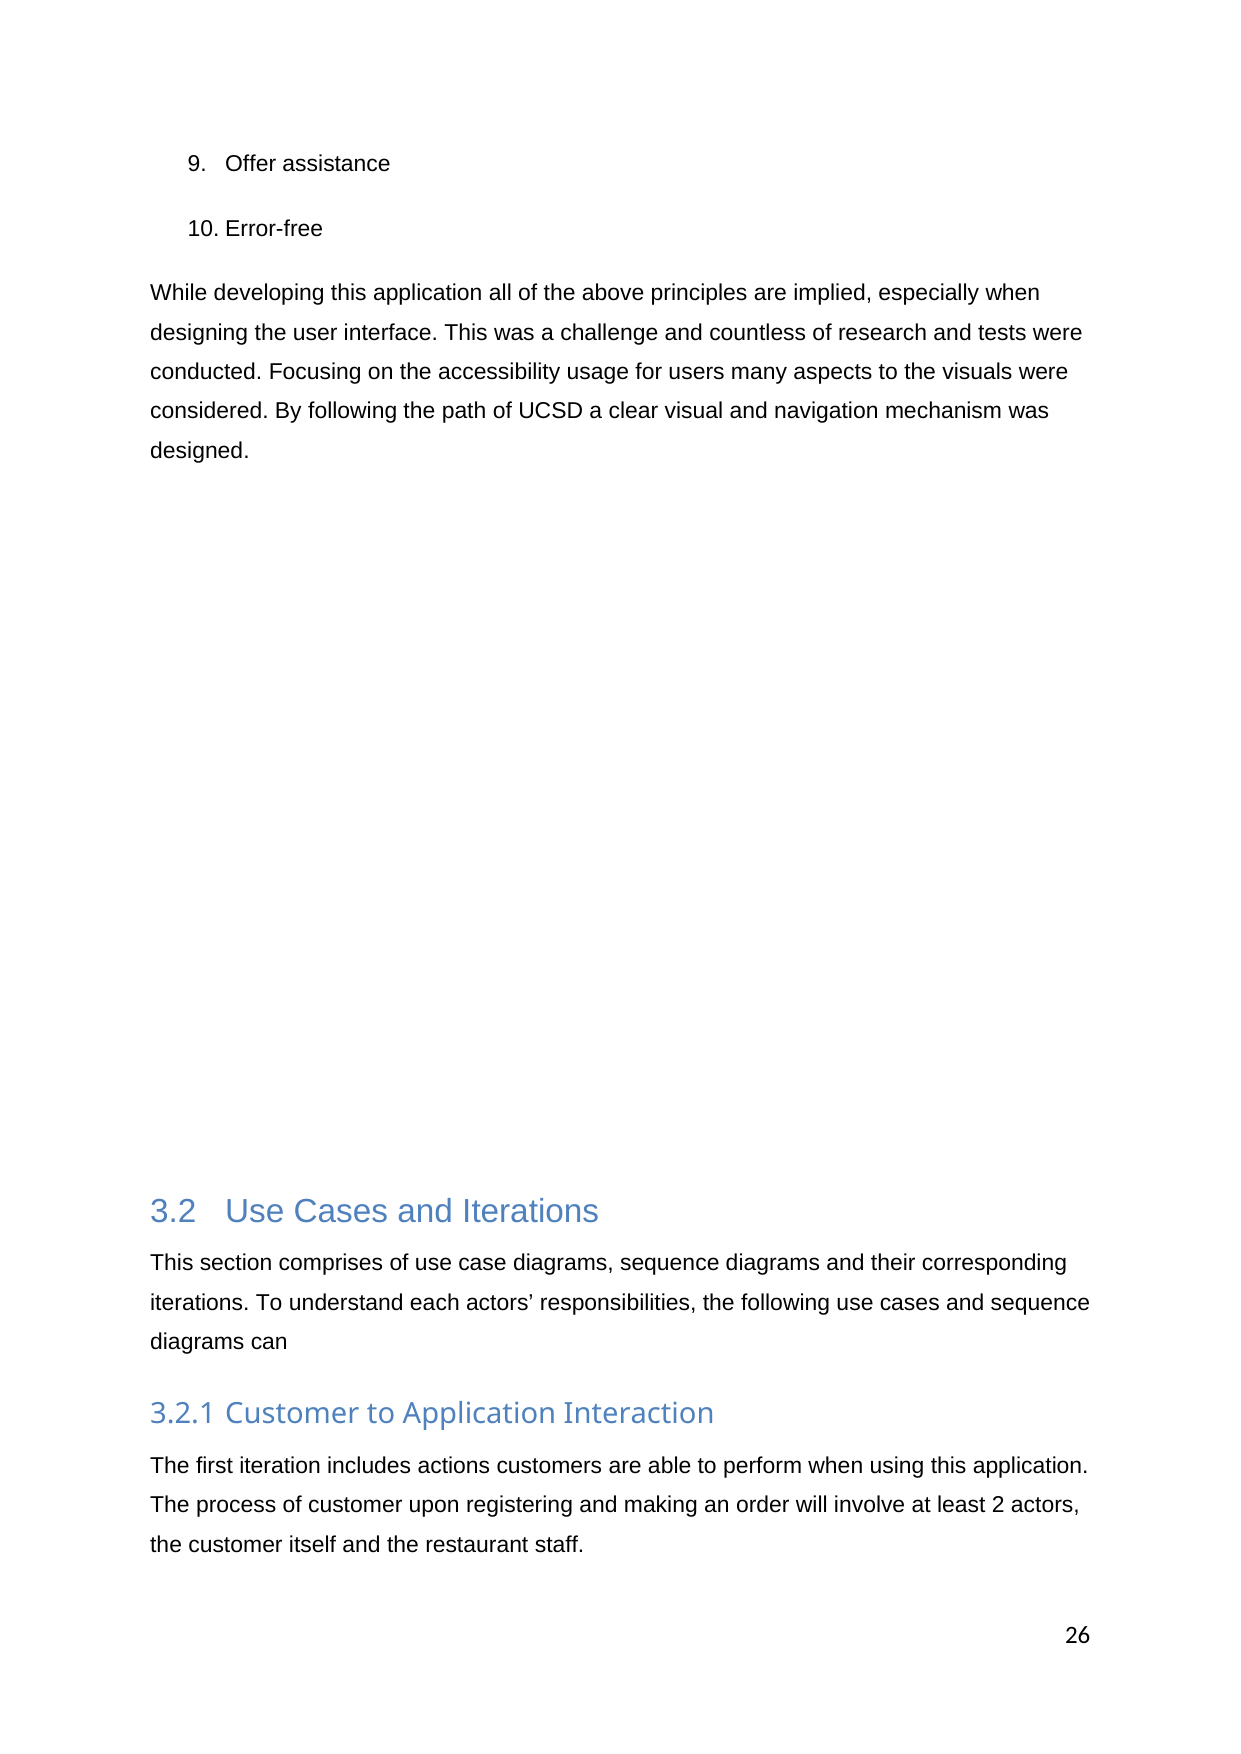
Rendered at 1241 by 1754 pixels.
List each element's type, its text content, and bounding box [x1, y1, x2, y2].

list Offer assistance [187, 150, 1090, 176]
text This section comprises of use case diagrams, sequence diagrams and their corresponding iterations. To understand each actors’ responsibilities, the following use cases and sequence diagrams can [150, 1249, 1090, 1354]
subtitle Use Cases and Iterations [150, 1191, 1090, 1230]
text The first iteration includes actions customers are able to perform when using this application. The process of customer upon registering and making an order will involve at least 2 actors, the customer itself and the restaurant staff. [150, 1452, 1090, 1557]
text While developing this application all of the above principles are implied, especially when designing the user interface. This was a challenge and countless of research and tests were conducted. Focusing on the accessibility usage for users many aspects to the visuals were considered. By following the path of UCSD a clear visual and navigation mechanism was designed. [150, 279, 1090, 463]
list Error-free [187, 214, 1090, 241]
subtitle Customer to Application Interaction [150, 1392, 1090, 1432]
